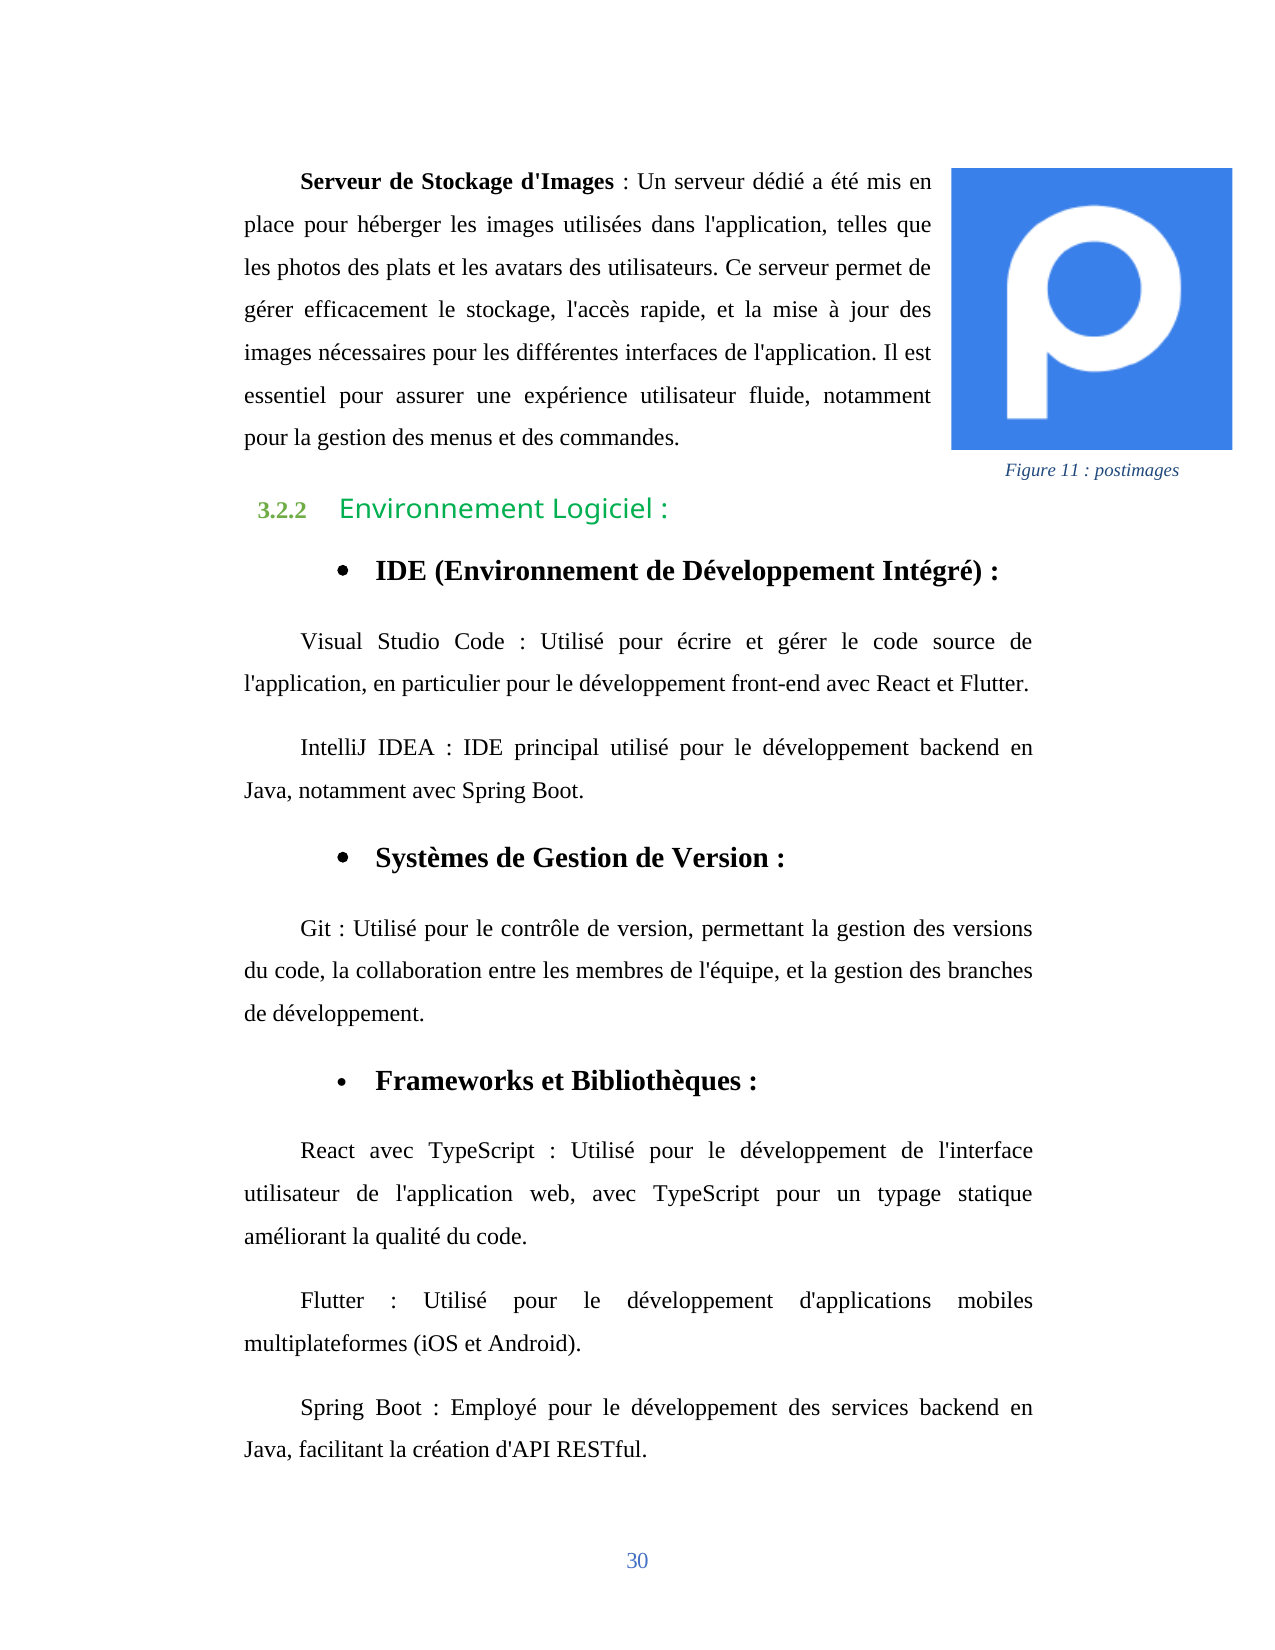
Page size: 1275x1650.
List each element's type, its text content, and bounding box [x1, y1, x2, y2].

text Serveur de Stockage d'Images : Un serveur dédié a été mis en place pour héberger les images utilisées dans l'application, telles que les photos des plats et les avatars des utilisateurs. Ce serveur permet de gérer efficacement le stockage, l'accès rapide, et la mise à jour des images nécessaires pour les différentes interfaces de l'application. Il est essentiel pour assurer une expérience utilisateur fluide, notamment pour la gestion des menus et des commandes. [244, 167, 1034, 451]
picture [951, 168, 1233, 450]
title Environnement Logiciel : [257, 489, 1254, 526]
list Systèmes de Gestion de Version : [338, 840, 1034, 874]
text Spring Boot : Employé pour le développement des services backend en Java, facilitant la création d'API RESTful. [244, 1393, 1034, 1463]
text Visual Studio Code : Utilisé pour écrire et gérer le code source de l'application, en particulier pour le développement front-end avec React et Flutter. [244, 627, 1034, 697]
text Git : Utilisé pour le contrôle de version, permettant la gestion des versions du code, la collaboration entre les membres de l'équipe, et la gestion des branches de développement. [244, 914, 1034, 1027]
text Flutter : Utilisé pour le développement d'applications mobiles multiplateformes (iOS et Android). [244, 1286, 1034, 1356]
list Frameworks et Bibliothèques : [338, 1063, 1034, 1097]
text React avec TypeScript : Utilisé pour le développement de l'interface utilisateur de l'application web, avec TypeScript pour un typage statique améliorant la qualité du code. [244, 1136, 1034, 1249]
list IDE (Environnement de Développement Intégré) : [338, 553, 1034, 587]
text IntelliJ IDEA : IDE principal utilisé pour le développement backend en Java, notamment avec Spring Boot. [244, 733, 1034, 804]
